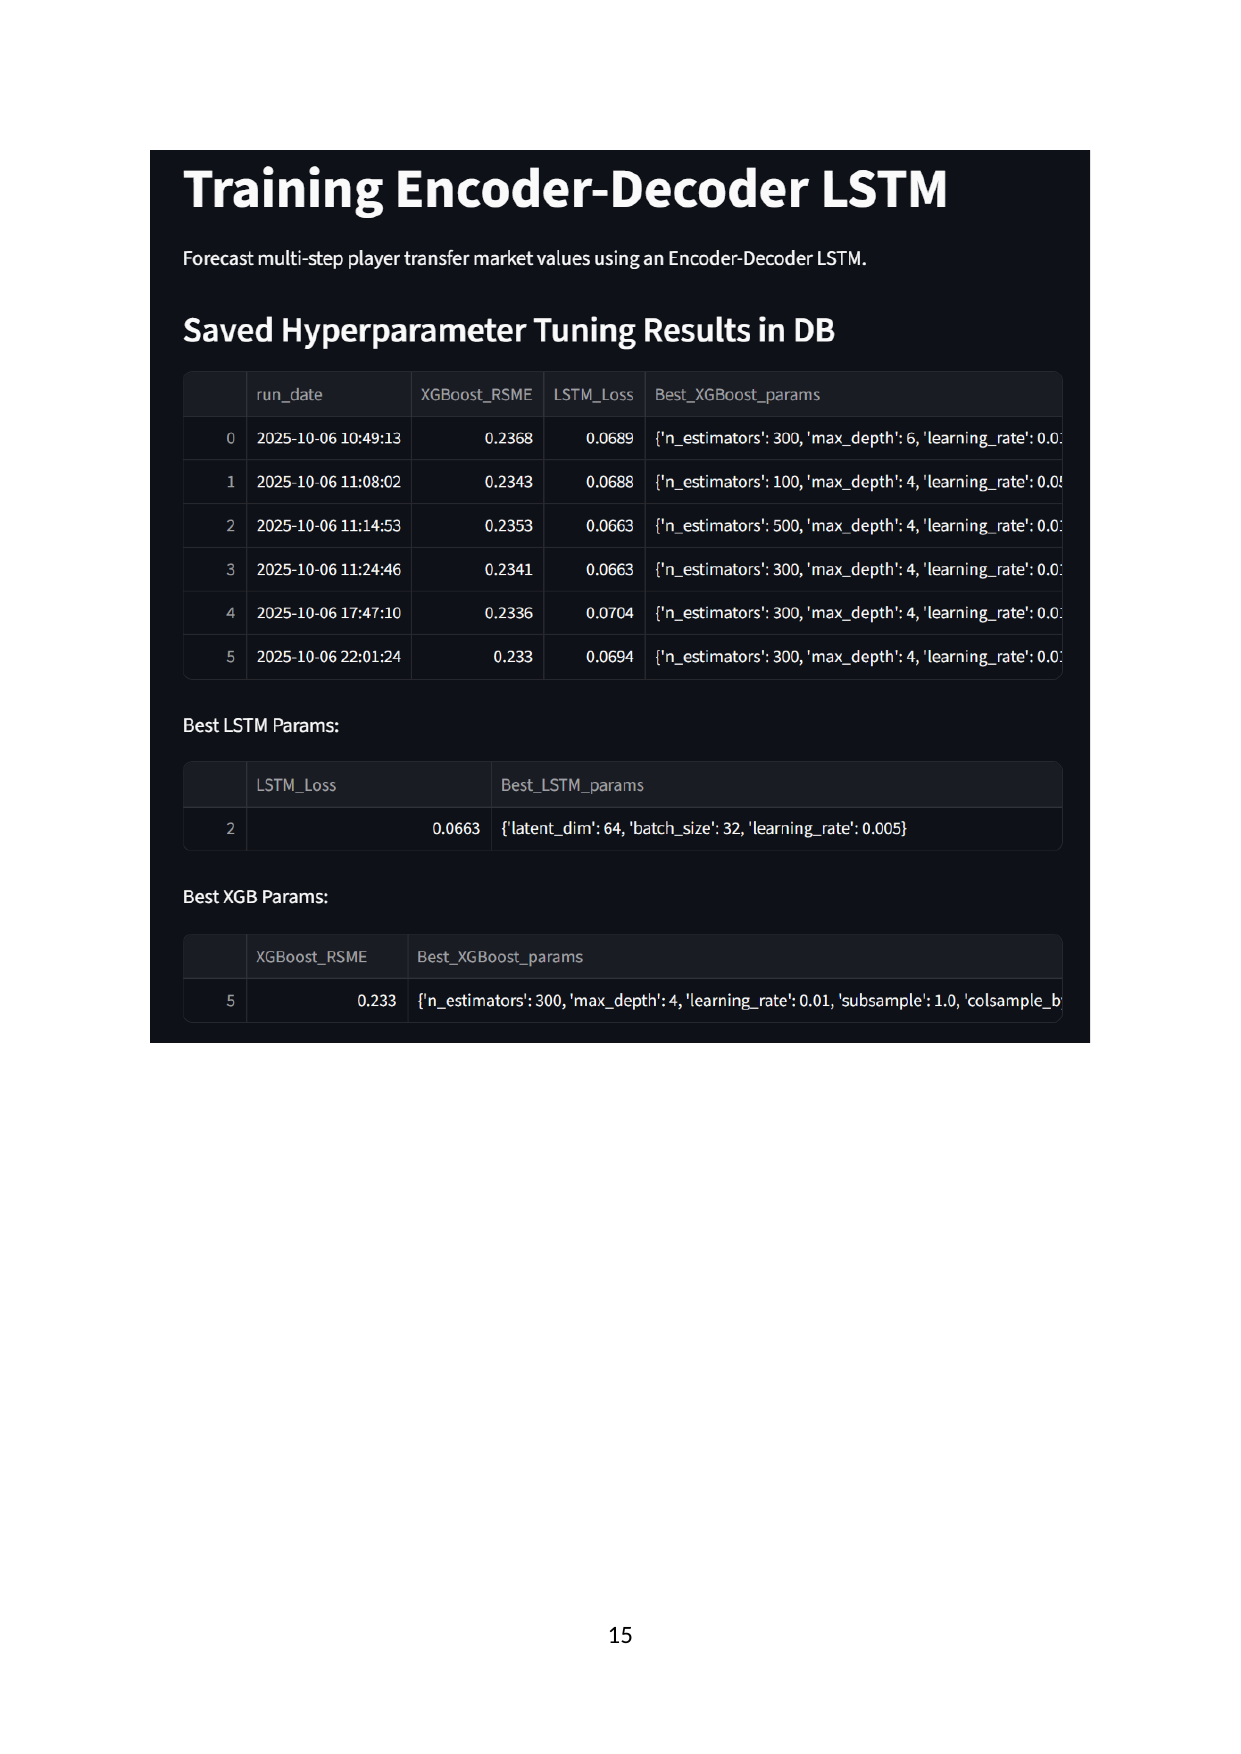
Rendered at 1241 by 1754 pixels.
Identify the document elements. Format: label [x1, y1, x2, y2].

picture [150, 150, 1091, 1043]
